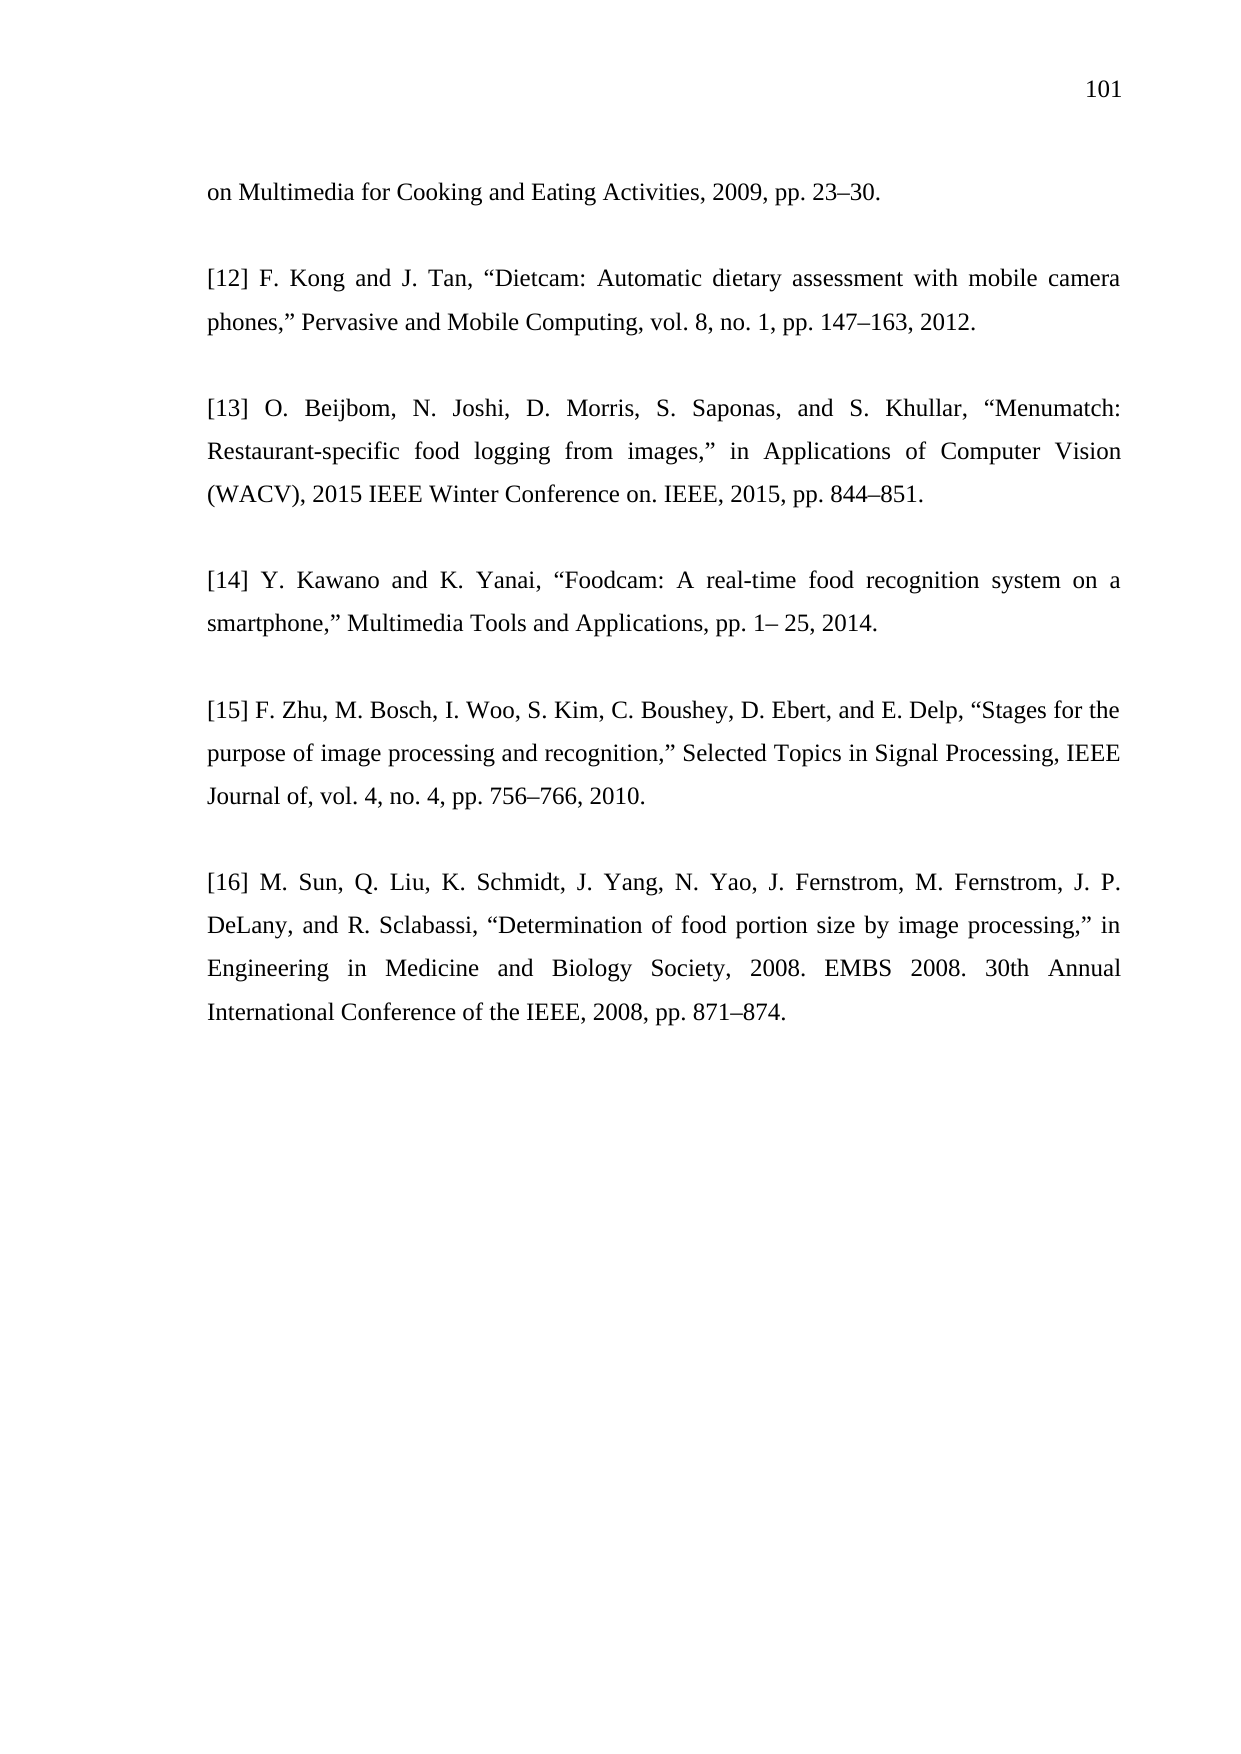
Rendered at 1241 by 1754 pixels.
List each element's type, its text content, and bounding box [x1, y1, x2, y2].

text [12] F. Kong and J. Tan, “Dietcam: Automatic dietary assessment with mobile camera phones,” Pervasive and Mobile Computing, vol. 8, no. 1, pp. 147–163, 2012. [207, 263, 1122, 335]
text [13] O. Beijbom, N. Joshi, D. Morris, S. Saponas, and S. Khullar, “Menumatch: Restaurant-specific food logging from images,” in Applications of Computer Vision (WACV), 2015 IEEE Winter Conference on. IEEE, 2015, pp. 844–851. [207, 393, 1122, 508]
text [15] F. Zhu, M. Bosch, I. Woo, S. Kim, C. Boushey, D. Ebert, and E. Delp, “Stages for the purpose of image processing and recognition,” Selected Topics in Signal Processing, IEEE Journal of, vol. 4, no. 4, pp. 756–766, 2010. [207, 695, 1122, 810]
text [207, 177, 1122, 206]
text [16] M. Sun, Q. Liu, K. Schmidt, J. Yang, N. Yao, J. Fernstrom, M. Fernstrom, J. P. DeLany, and R. Sclabassi, “Determination of food portion size by image processing,” in Engineering in Medicine and Biology Society, 2008. EMBS 2008. 30th Annual International Conference of the IEEE, 2008, pp. 871–874. [207, 867, 1122, 1025]
text [14] Y. Kawano and K. Yanai, “Foodcam: A real-time food recognition system on a smartphone,” Multimedia Tools and Applications, pp. 1– 25, 2014. [207, 565, 1122, 637]
